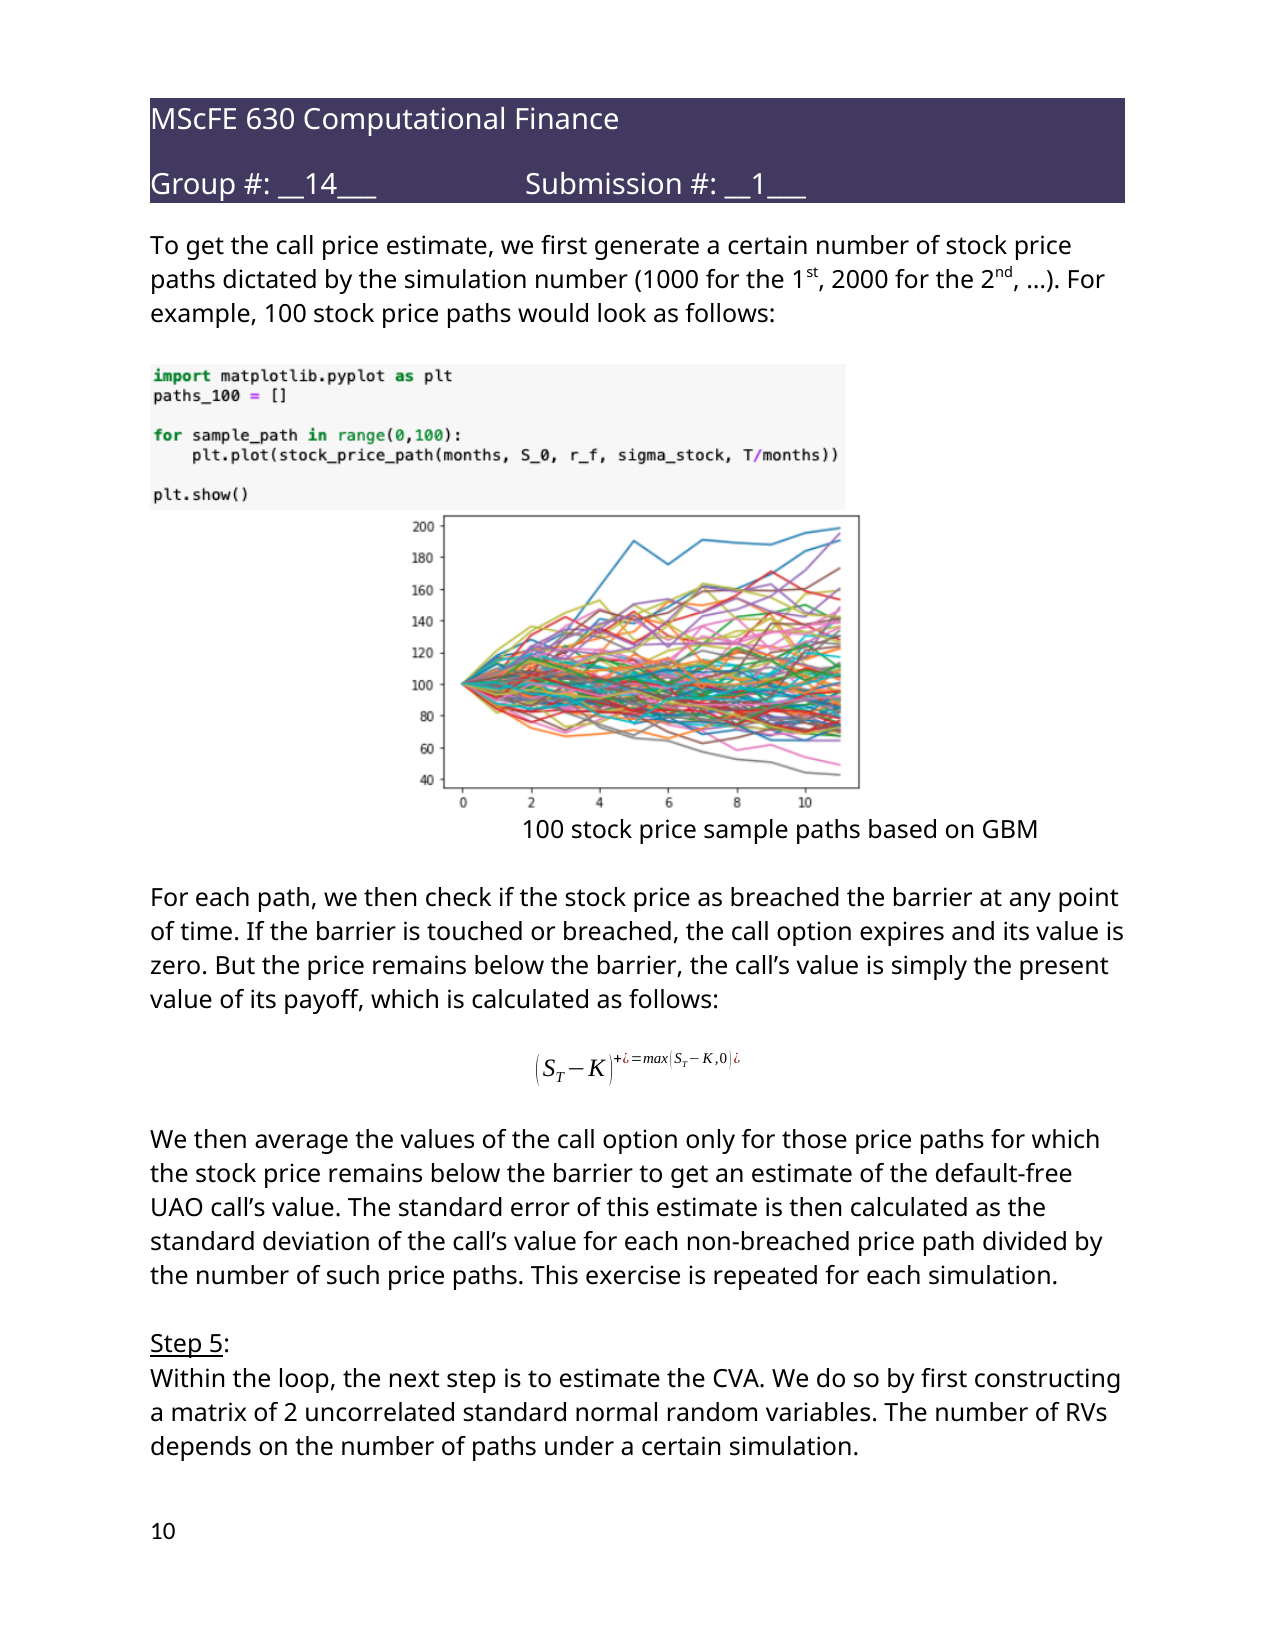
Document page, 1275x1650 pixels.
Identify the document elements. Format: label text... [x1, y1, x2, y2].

text Within the loop, the next step is to estimate the CVA. We do so by first constructing a matrix of 2 uncorrelated standard normal random variables. The number of RVs depends on the number of paths under a certain simulation. [150, 1360, 1125, 1462]
text 100 stock price sample paths based on GBM [150, 811, 1125, 846]
text To get the call price estimate, we first generate a certain number of stock price paths dictated by the simulation number (1000 for the 1st, 2000 for the 2nd, …). For example, 100 stock price paths would look as follows: [150, 228, 1125, 330]
text For each path, we then check if the stock price as breached the barrier at any point of time. If the barrier is touched or breached, the call option expires and its value is zero. But the price remains below the barrier, the call’s value is simply the present value of its payoff, which is calculated as follows: [150, 879, 1125, 1016]
text Step 5: [150, 1326, 1125, 1360]
picture [150, 364, 866, 812]
text We then average the values of the call option only for those price paths for which the stock price remains below the barrier to get an estimate of the default-free UAO call’s value. The standard error of this estimate is then calculated as the standard deviation of the call’s value for each non-breached price path divided by the number of such price paths. This exercise is repeated for each simulation. [150, 1122, 1125, 1292]
